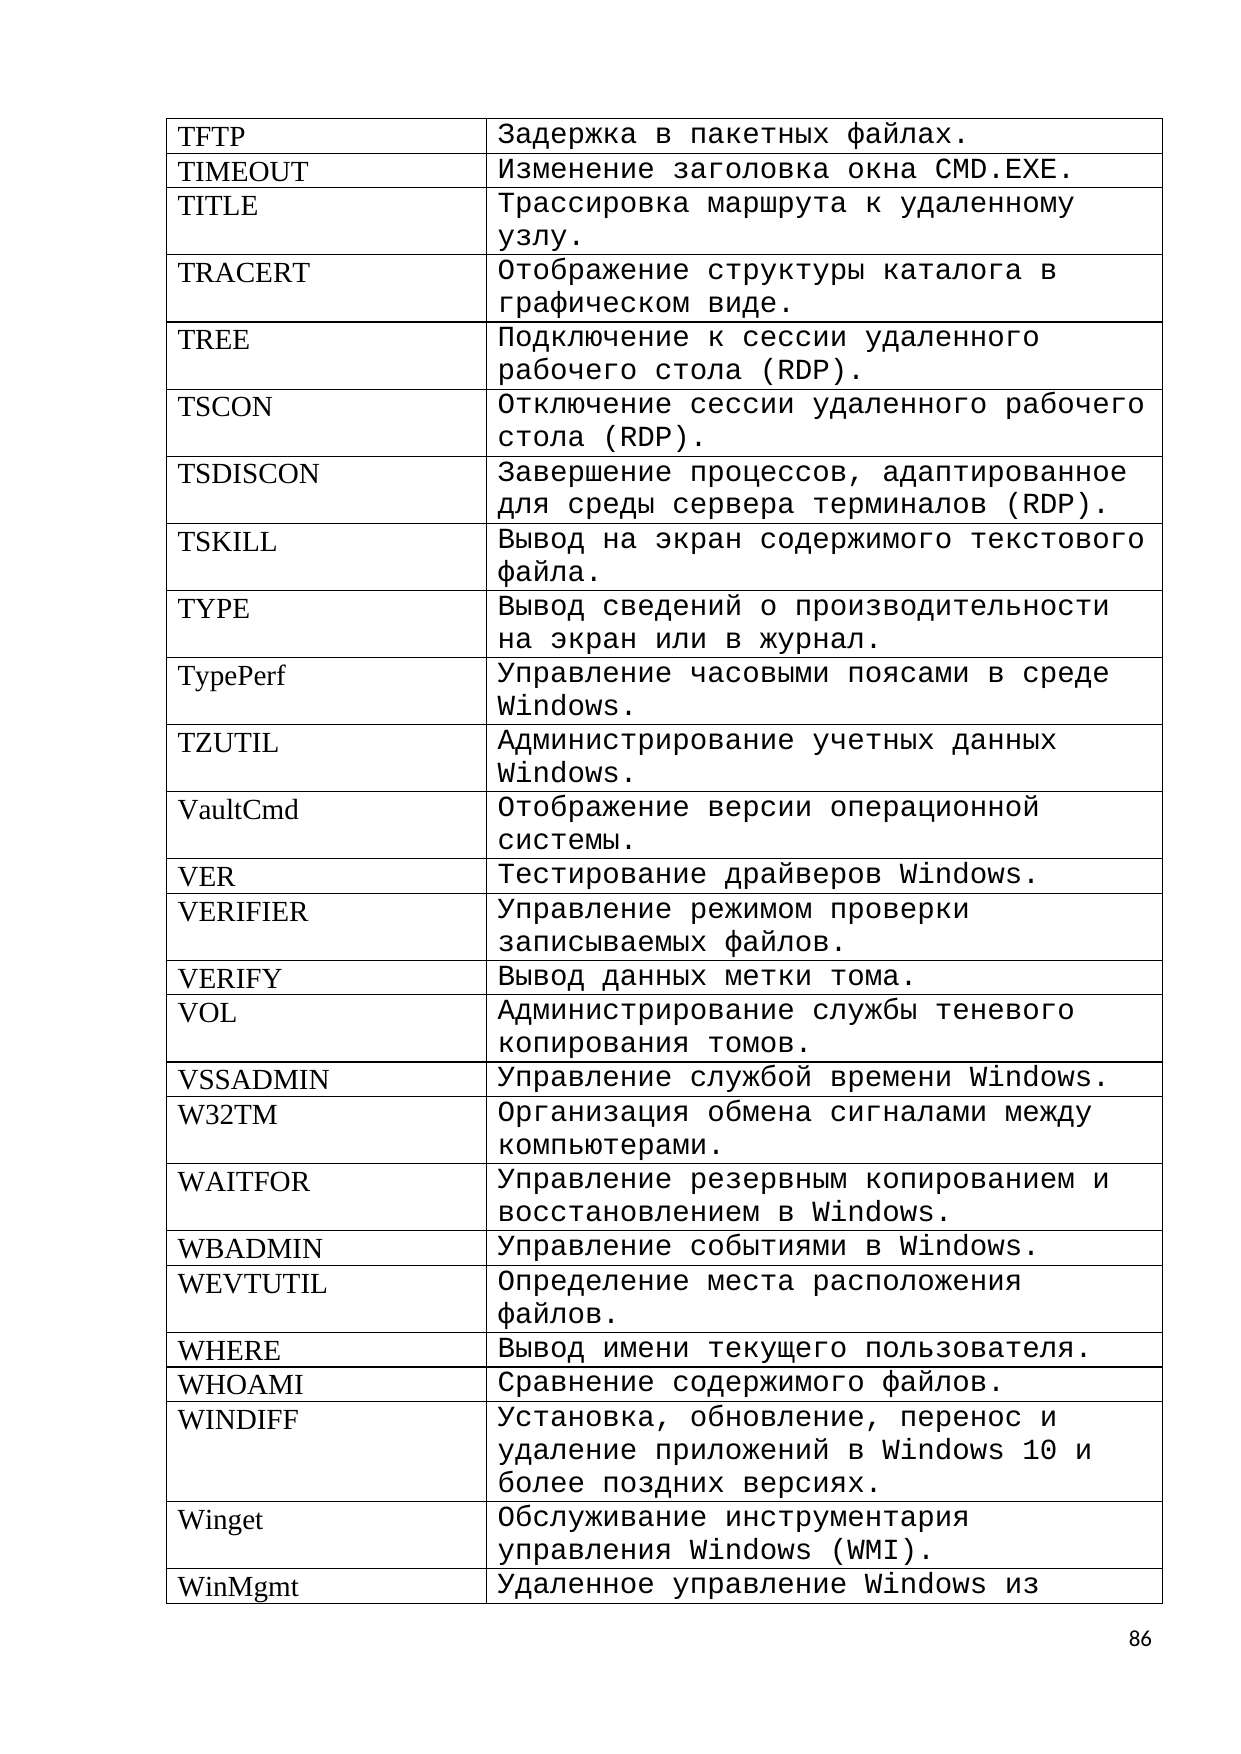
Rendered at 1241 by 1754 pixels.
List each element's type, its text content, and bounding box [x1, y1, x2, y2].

table_cell WBADMIN [167, 1231, 486, 1265]
table_cell TREE [167, 323, 486, 388]
table_cell Трассировка маршрута к удаленному узлу. [487, 188, 1162, 254]
table_cell TSDISCON [167, 457, 486, 523]
table_cell VER [167, 859, 486, 893]
table_cell Изменение заголовка окна CMD.EXE. [487, 154, 1162, 187]
table_cell Подключение к сессии удаленного рабочего стола (RDP). [487, 323, 1162, 388]
table_cell TRACERT [167, 255, 486, 321]
table_cell Вывод имени текущего пользователя. [487, 1333, 1162, 1366]
table_cell TZUTIL [167, 725, 486, 791]
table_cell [487, 1569, 1162, 1603]
table_cell Управление часовыми поясами в среде Windows. [487, 658, 1162, 724]
table_cell VOL [167, 995, 486, 1061]
table_cell W32TM [167, 1097, 486, 1163]
table_cell Организация обмена сигналами между компьютерами. [487, 1097, 1162, 1163]
table_cell WHERE [167, 1333, 486, 1366]
table_cell Сравнение содержимого файлов. [487, 1368, 1162, 1401]
table_cell VERIFIER [167, 894, 486, 960]
table_cell Winget [167, 1502, 486, 1568]
table_cell WinMgmt [167, 1569, 486, 1603]
table_cell Отключение сессии удаленного рабочего стола (RDP). [487, 390, 1162, 456]
table_cell TITLE [167, 188, 486, 254]
table_cell VERIFY [167, 961, 486, 994]
table_cell Отображение версии операционной системы. [487, 792, 1162, 858]
table_cell Управление событиями в Windows. [487, 1231, 1162, 1265]
table_cell TIMEOUT [167, 154, 486, 187]
table_cell TYPE [167, 591, 486, 657]
table_cell Установка, обновление, перенос и удаление приложений в Windows 10 и более поздних версиях. [487, 1402, 1162, 1501]
table_cell Тестирование драйверов Windows. [487, 859, 1162, 893]
table_cell WINDIFF [167, 1402, 486, 1501]
table_cell Управление резервным копированием и восстановлением в Windows. [487, 1164, 1162, 1230]
table_cell Отображение структуры каталога в графическом виде. [487, 255, 1162, 321]
table_cell Определение места расположения файлов. [487, 1266, 1162, 1332]
table_cell WEVTUTIL [167, 1266, 486, 1332]
table_cell TSKILL [167, 524, 486, 590]
table_cell WAITFOR [167, 1164, 486, 1230]
table_cell VSSADMIN [167, 1063, 486, 1096]
table_cell Администрирование службы теневого копирования томов. [487, 995, 1162, 1061]
table_cell Управление службой времени Windows. [487, 1063, 1162, 1096]
table_cell TypePerf [167, 658, 486, 724]
table_cell Управление режимом проверки записываемых файлов. [487, 894, 1162, 960]
table_cell Администрирование учетных данных Windows. [487, 725, 1162, 791]
table_cell Завершение процессов, адаптированное для среды сервера терминалов (RDP). [487, 457, 1162, 523]
table_cell Обслуживание инструментария управления Windows (WMI). [487, 1502, 1162, 1568]
table_cell WHOAMI [167, 1368, 486, 1401]
table_cell Вывод сведений о производительности на экран или в журнал. [487, 591, 1162, 657]
table_cell Вывод на экран содержимого текстового файла. [487, 524, 1162, 590]
table_cell VaultCmd [167, 792, 486, 858]
table_cell TSCON [167, 390, 486, 456]
table_cell TFTP [167, 119, 486, 153]
table_cell Задержка в пакетных файлах. [487, 119, 1162, 153]
table_cell Вывод данных метки тома. [487, 961, 1162, 994]
